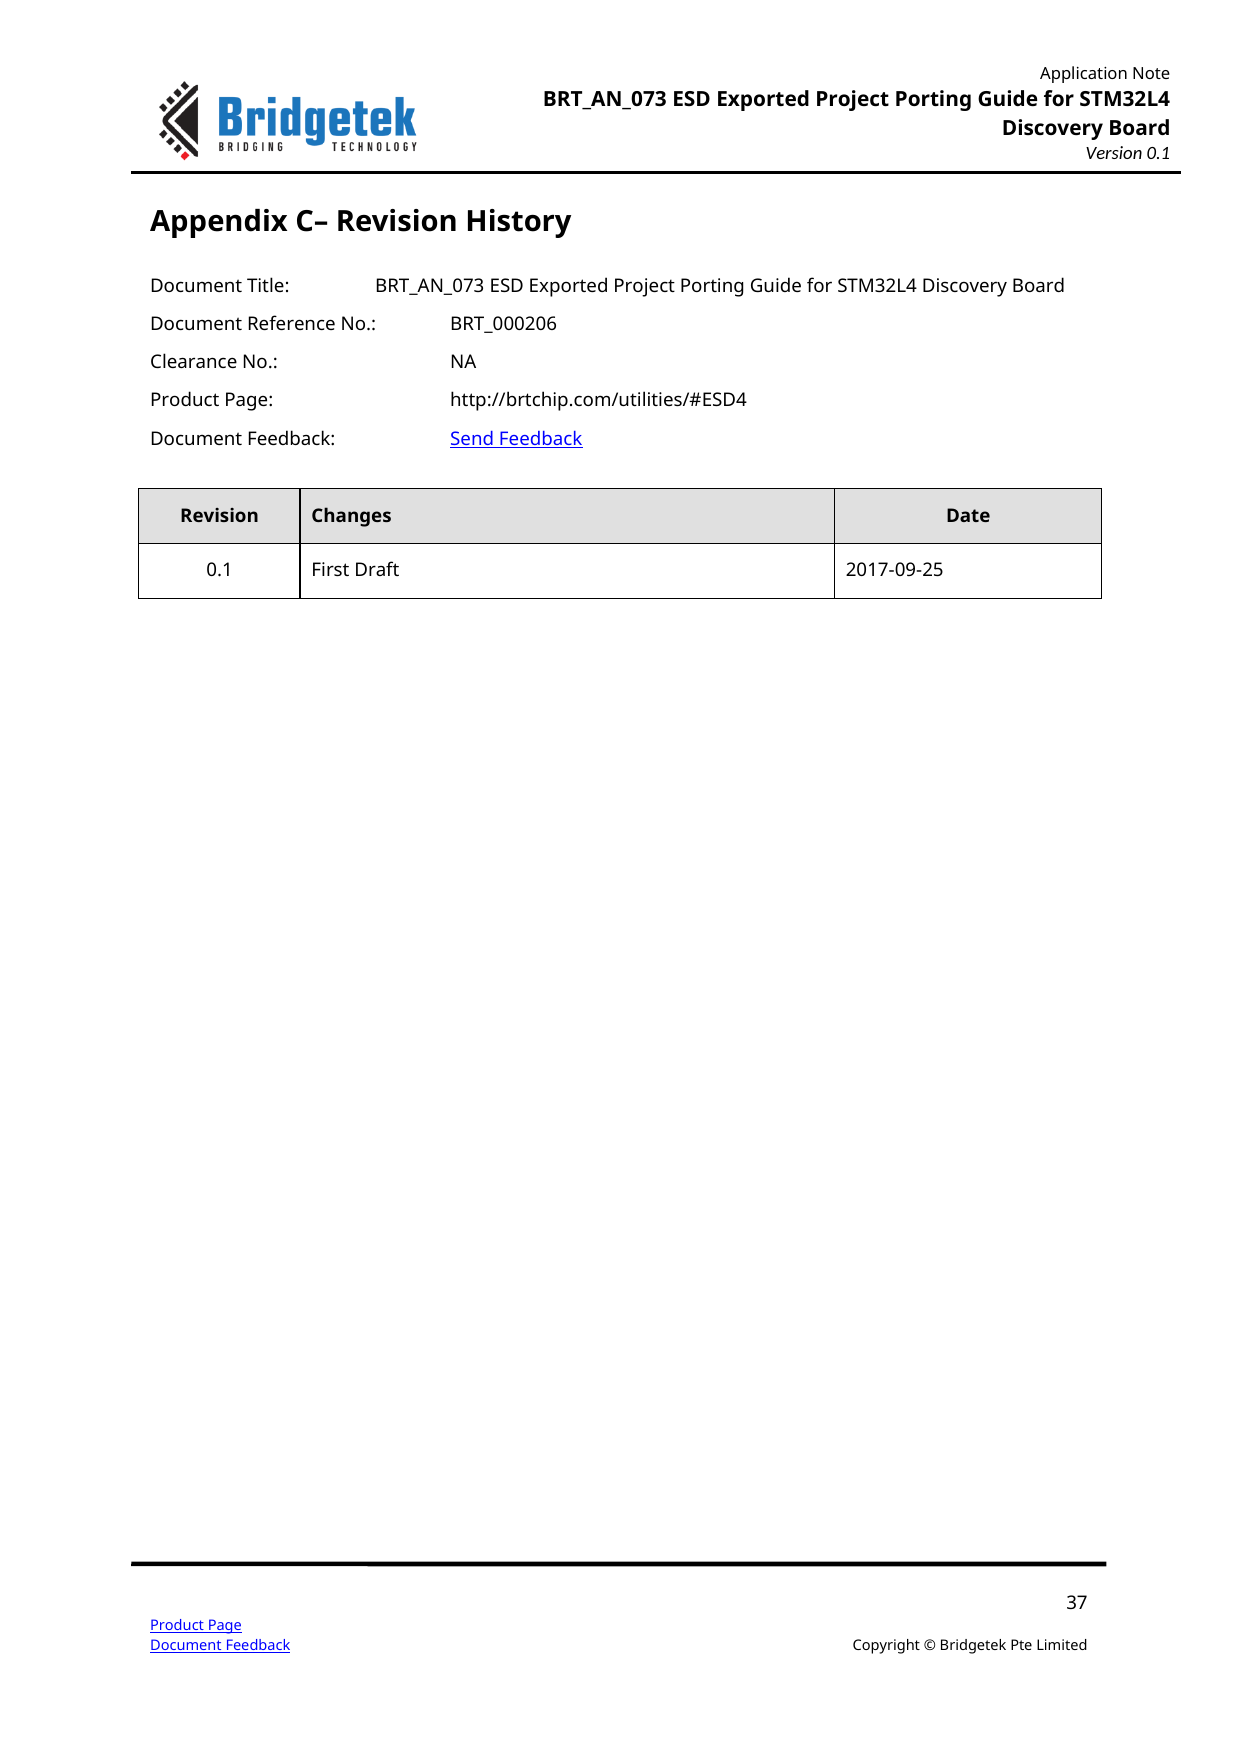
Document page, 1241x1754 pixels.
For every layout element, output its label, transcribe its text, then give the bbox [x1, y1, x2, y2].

subtitle Appendix C– Revision History [150, 201, 1090, 240]
text Document Reference No.: BRT_000206 [150, 311, 1090, 336]
table_header Revision [139, 489, 299, 543]
table_cell 2017-09-25 [835, 544, 1101, 598]
picture [150, 73, 422, 163]
text Document Title: [150, 273, 1090, 298]
text Document Feedback: Send Feedback [150, 425, 1090, 450]
text Product Page: http://brtchip.com/utilities/#ESD4 [150, 387, 1090, 412]
text Clearance No.: NA [150, 349, 1090, 374]
table_header Changes [301, 489, 834, 543]
table_cell 0.1 [139, 544, 299, 598]
table_cell First Draft [301, 544, 834, 598]
table_header Date [835, 489, 1101, 543]
